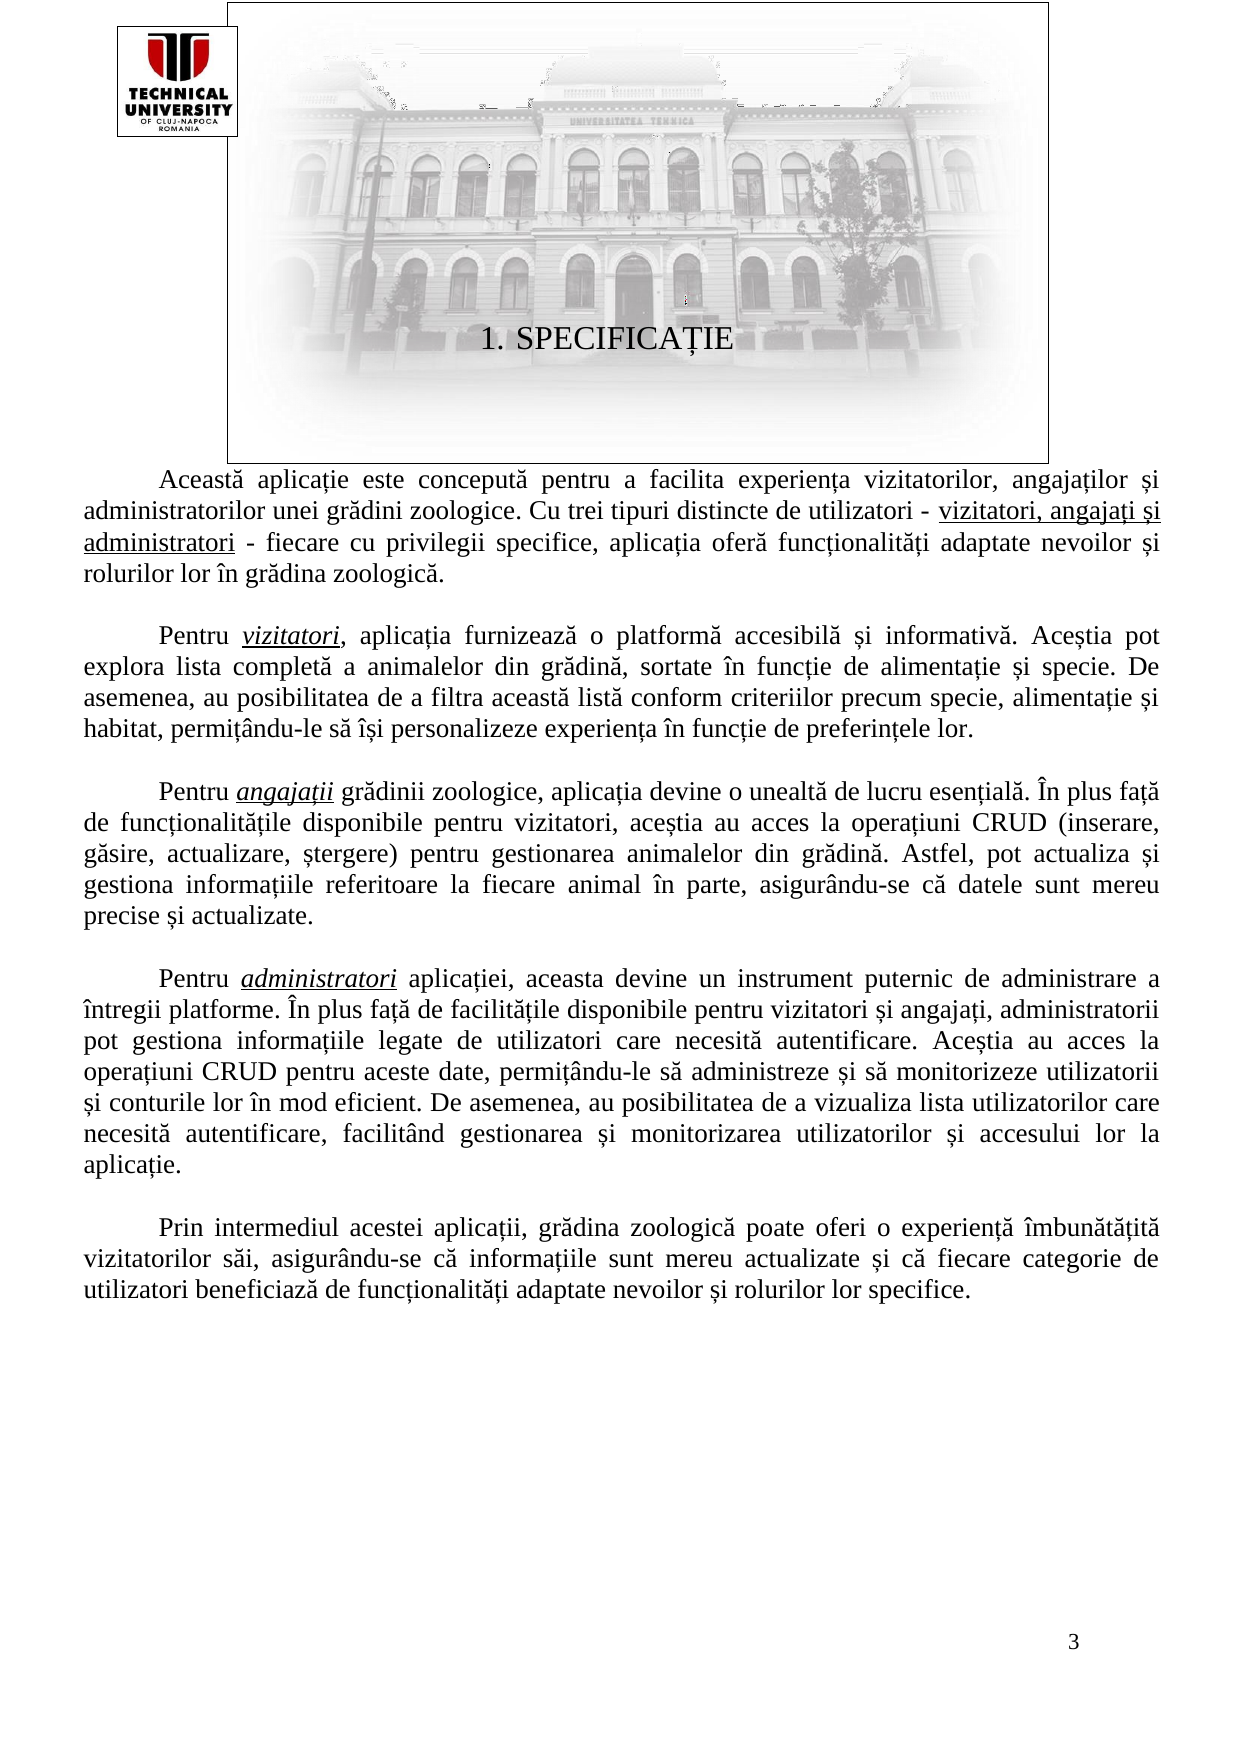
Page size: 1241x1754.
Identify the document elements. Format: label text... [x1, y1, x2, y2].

text Această aplicație este concepută pentru a facilita experiența vizitatorilor, angajaților și administratorilor unei grădini zoologice. Cu trei tipuri distincte de utilizatori - vizitatori, angajați și administratori - fiecare cu privilegii specifice, aplicația oferă funcționalități adaptate nevoilor și rolurilor lor în grădina zoologică. [83, 463, 1161, 588]
picture [228, 3, 1048, 463]
text Pentru administratori aplicației, aceasta devine un instrument puternic de administrare a întregii platforme. În plus față de facilitățile disponibile pentru vizitatori și angajați, administratorii pot gestiona informațiile legate de utilizatori care necesită autentificare. Aceștia au acces la operațiuni CRUD pentru aceste date, permițându-le să administreze și să monitorizeze utilizatorii și conturile lor în mod eficient. De asemenea, au posibilitatea de a vizualiza lista utilizatorilor care necesită autentificare, facilitând gestionarea și monitorizarea utilizatorilor și accesului lor la aplicație. [83, 962, 1161, 1180]
text Pentru vizitatori, aplicația furnizează o platformă accesibilă și informativă. Aceștia pot explora lista completă a animalelor din grădină, sortate în funcție de alimentație și specie. De asemenea, au posibilitatea de a filtra această listă conform criteriilor precum specie, alimentație și habitat, permițându-le să își personalizeze experiența în funcție de preferințele lor. [83, 619, 1161, 744]
text Pentru angajații grădinii zoologice, aplicația devine o unealtă de lucru esențială. În plus față de funcționalitățile disponibile pentru vizitatori, aceștia au acces la operațiuni CRUD (inserare, găsire, actualizare, ștergere) pentru gestionarea animalelor din grădină. Astfel, pot actualiza și gestiona informațiile referitoare la fiecare animal în parte, asigurându-se că datele sunt mereu precise și actualizate. [83, 775, 1161, 931]
picture [118, 27, 237, 136]
text Prin intermediul acestei aplicații, grădina zoologică poate oferi o experiență îmbunătățită vizitatorilor săi, asigurându-se că informațiile sunt mereu actualizate și că fiecare categorie de utilizatori beneficiază de funcționalități adaptate nevoilor și rolurilor lor specifice. [83, 1211, 1161, 1304]
